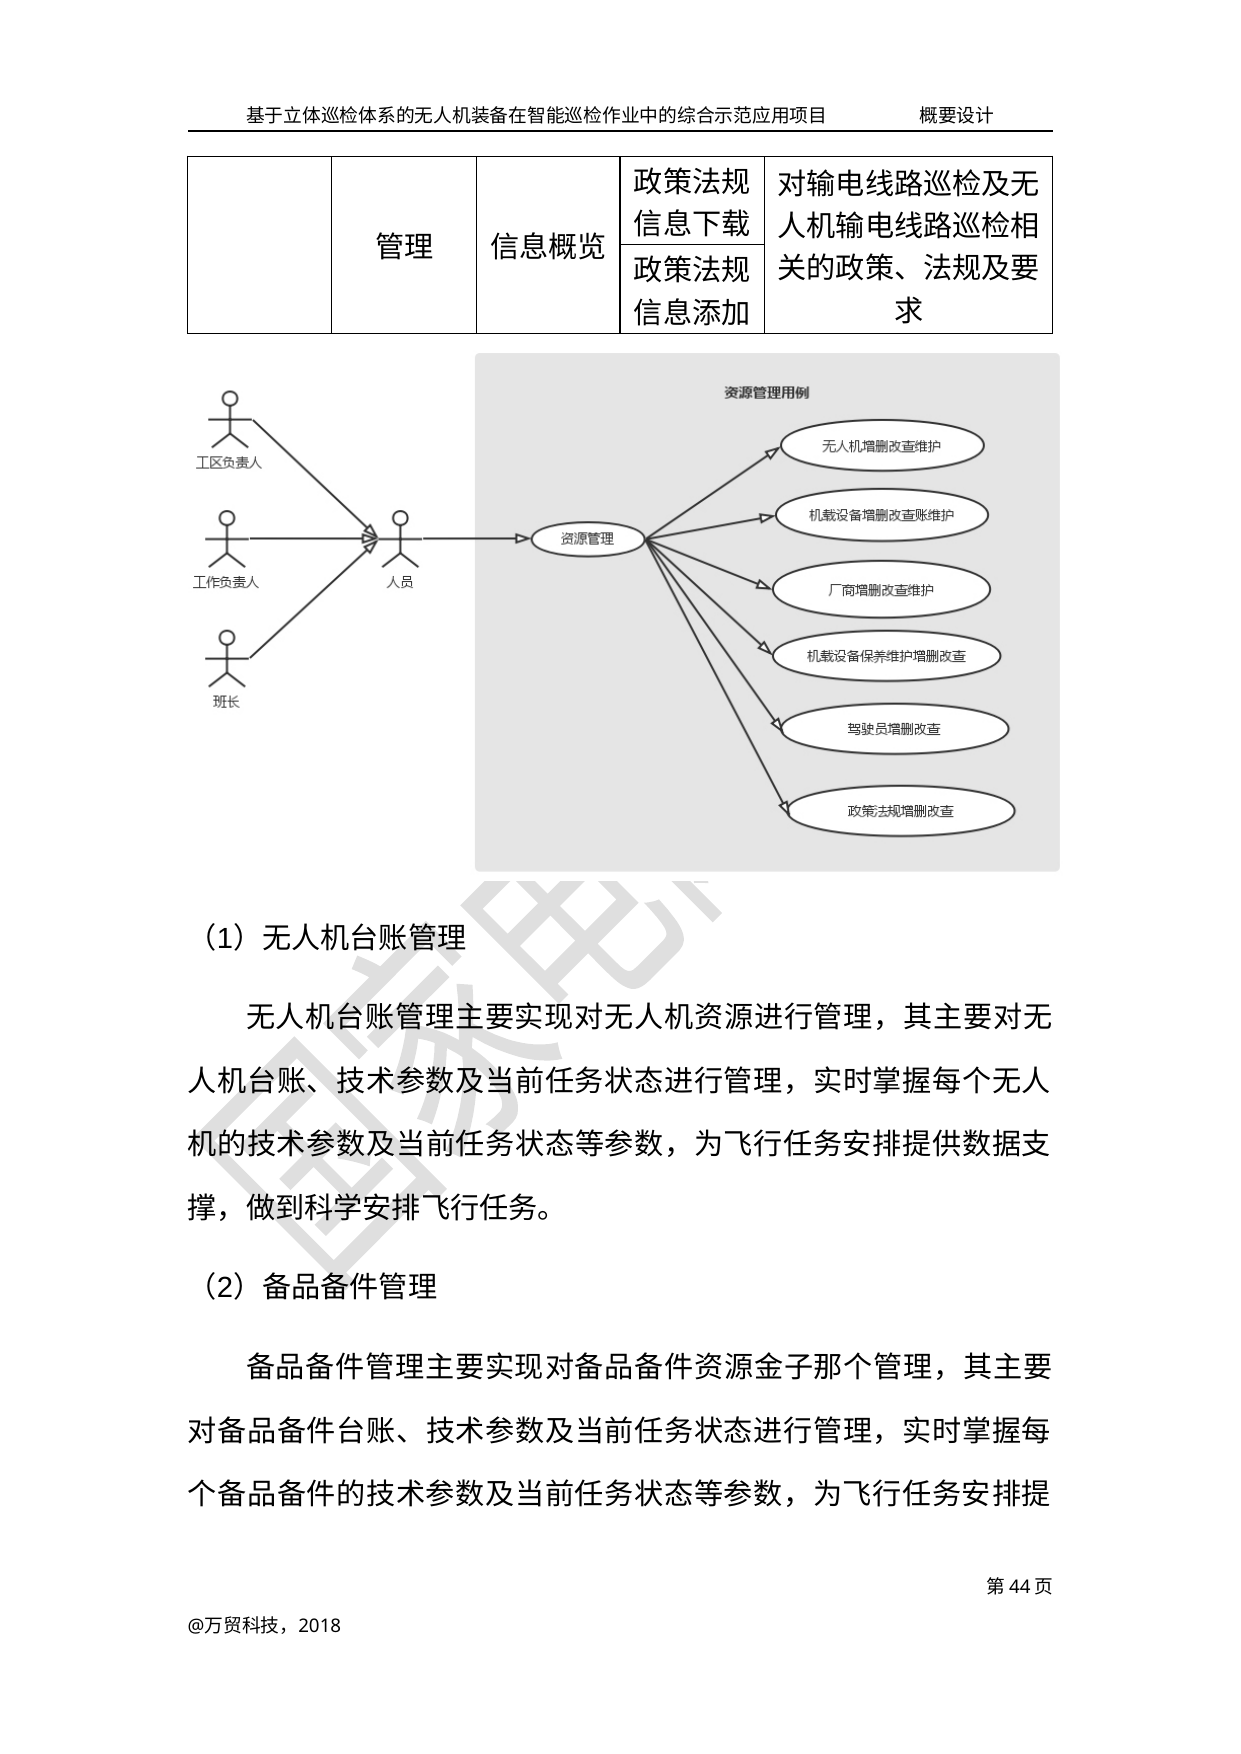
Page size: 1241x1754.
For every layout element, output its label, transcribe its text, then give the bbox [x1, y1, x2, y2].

text （1）无人机台账管理 [187, 914, 1053, 957]
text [187, 1344, 1053, 1513]
picture [187, 350, 1069, 881]
table_cell 政策法规信息添加 [621, 245, 764, 333]
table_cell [765, 157, 1052, 333]
text 无人机台账管理主要实现对无人机资源进行管理，其主要对无人机台账、技术参数及当前任务状态进行管理，实时掌握每个无人机的技术参数及当前任务状态等参数，为飞行任务安排提供数据支撑，做到科学安排飞行任务。 [187, 994, 1053, 1227]
table_cell 政策法规管理 [332, 157, 476, 333]
table_cell 政策法规信息下载 [621, 157, 764, 244]
table_cell 政策法规信息概览 [477, 157, 619, 333]
text （2）备品备件管理 [187, 1264, 1053, 1306]
